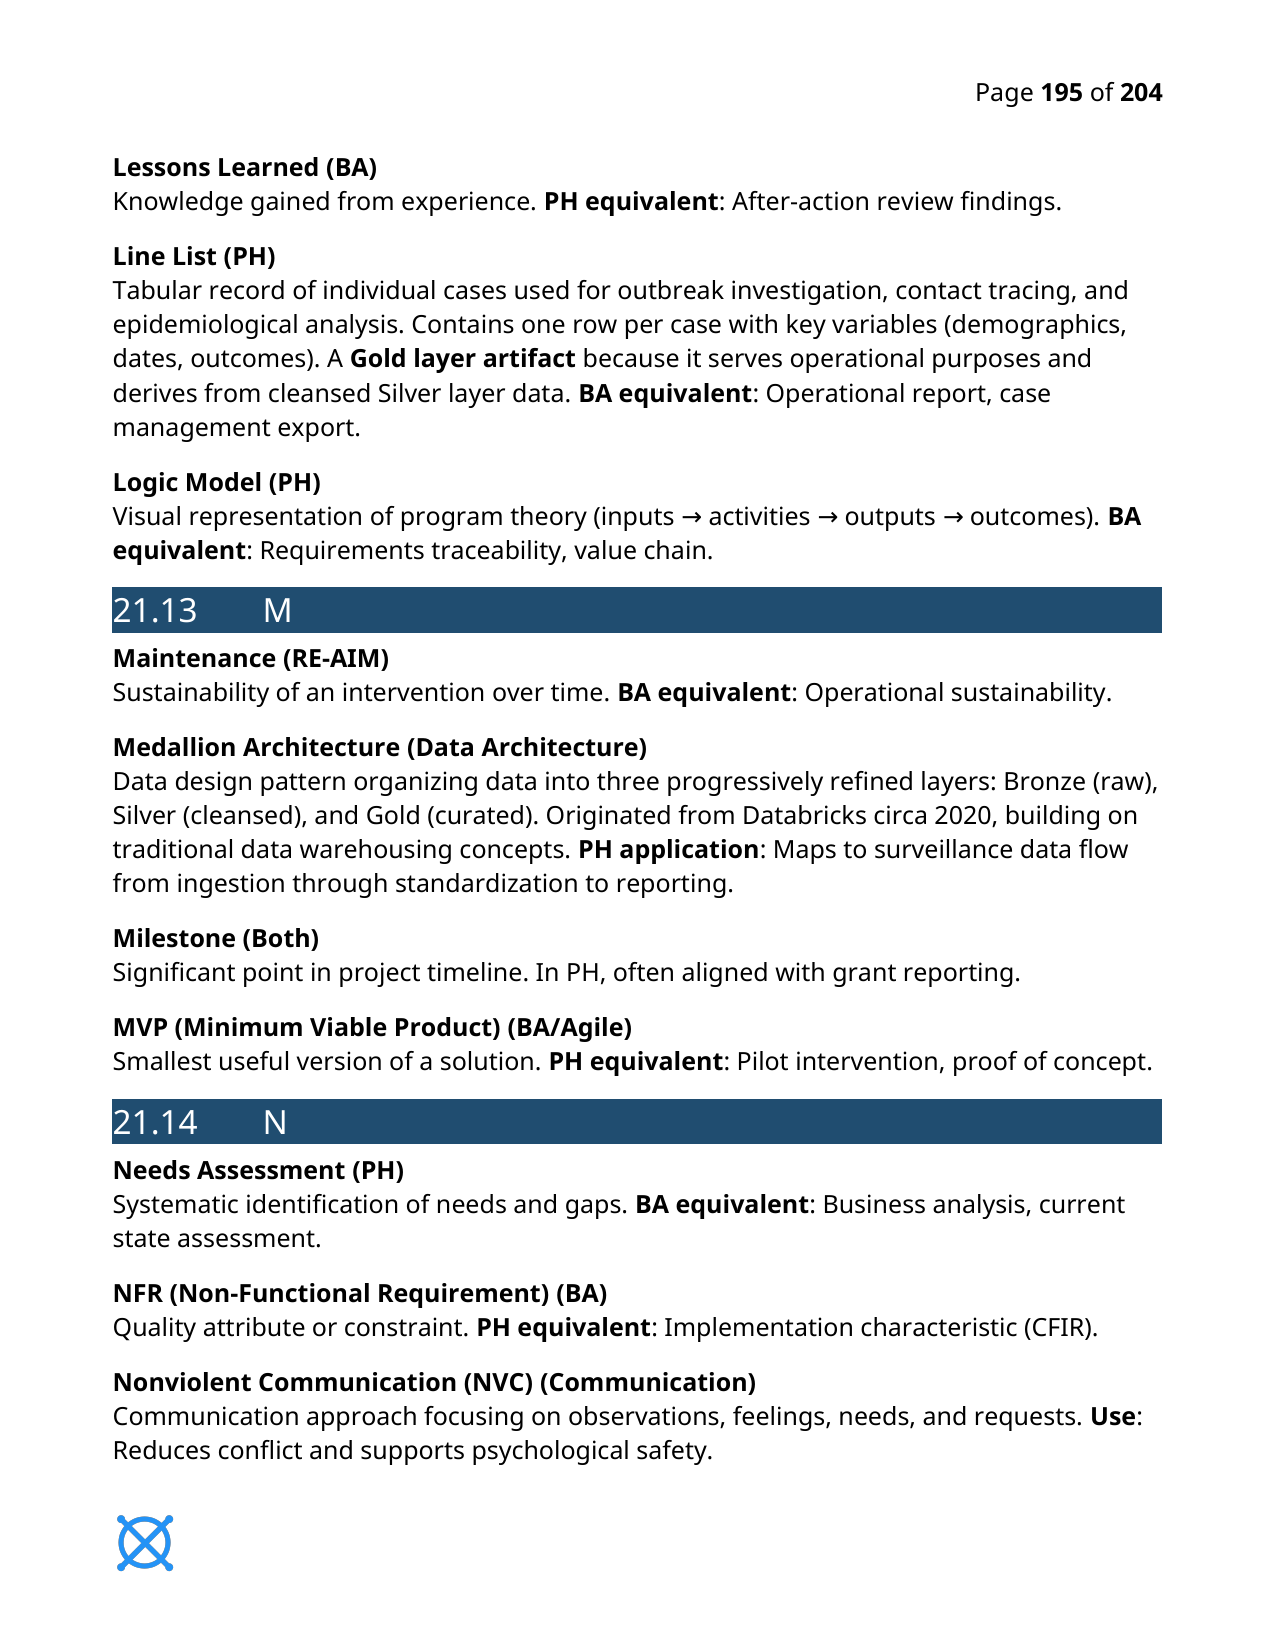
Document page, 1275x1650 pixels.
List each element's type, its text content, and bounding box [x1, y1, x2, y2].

picture [112, 1511, 177, 1575]
text Quality attribute or constraint. PH equivalent: Implementation characteristic (CFIR). [112, 1310, 1162, 1344]
text Lessons Learned (BA) [112, 150, 1162, 184]
text Systematic identification of needs and gaps. BA equivalent: Business analysis, current state assessment. [112, 1187, 1162, 1255]
text Communication approach focusing on observations, feelings, needs, and requests. Use: Reduces conflict and supports psychological safety. [112, 1399, 1162, 1467]
text Milestone (Both) [112, 921, 1162, 955]
text NFR (Non-Functional Requirement) (BA) [112, 1276, 1162, 1310]
text MVP (Minimum Viable Product) (BA/Agile) [112, 1010, 1162, 1044]
text Maintenance (RE-AIM) [112, 641, 1162, 675]
text Data design pattern organizing data into three progressively refined layers: Bronze (raw), Silver (cleansed), and Gold (curated). Originated from Databricks circa 2020, building on traditional data warehousing concepts. PH application: Maps to surveillance data flow from ingestion through standardization to reporting. [112, 764, 1162, 900]
text Smallest useful version of a solution. PH equivalent: Pilot intervention, proof of concept. [112, 1044, 1162, 1078]
text Significant point in project timeline. In PH, often aligned with grant reporting. [112, 955, 1162, 989]
text Nonviolent Communication (NVC) (Communication) [112, 1365, 1162, 1399]
text Tabular record of individual cases used for outbreak investigation, contact tracing, and epidemiological analysis. Contains one row per case with key variables (demographics, dates, outcomes). A Gold layer artifact because it serves operational purposes and derives from cleansed Silver layer data. BA equivalent: Operational report, case management export. [112, 273, 1162, 443]
text Logic Model (PH) [112, 464, 1162, 498]
text Needs Assessment (PH) [112, 1153, 1162, 1187]
subtitle M [112, 587, 1162, 633]
text Sustainability of an intervention over time. BA equivalent: Operational sustainability. [112, 675, 1162, 709]
text Visual representation of program theory (inputs → activities → outputs → outcomes). BA equivalent: Requirements traceability, value chain. [112, 498, 1162, 566]
text Line List (PH) [112, 239, 1162, 273]
subtitle N [112, 1099, 1162, 1144]
text Medallion Architecture (Data Architecture) [112, 730, 1162, 764]
text Knowledge gained from experience. PH equivalent: After-action review findings. [112, 184, 1162, 218]
